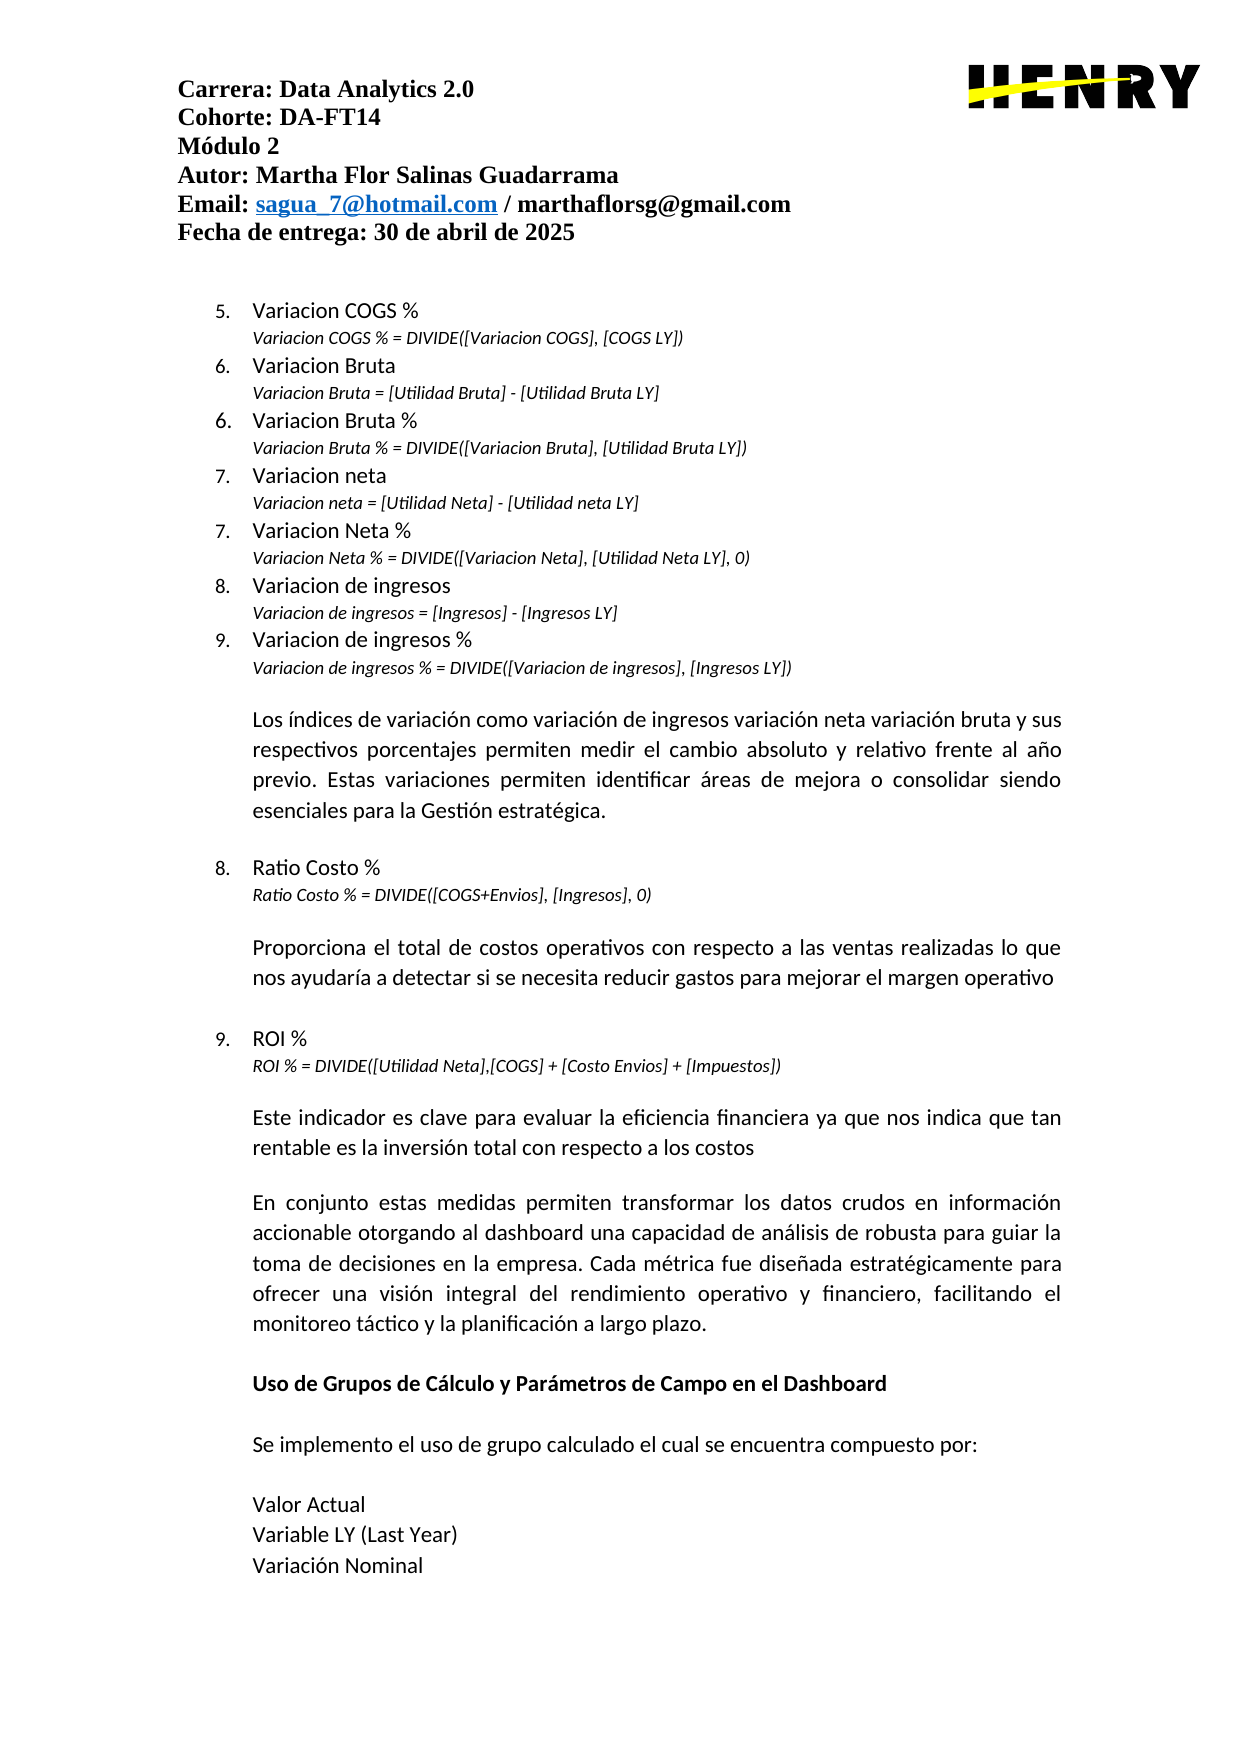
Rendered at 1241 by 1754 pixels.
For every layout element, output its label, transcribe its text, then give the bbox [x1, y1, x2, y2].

list Variacion de ingresos % [215, 626, 1063, 654]
list Variacion de ingresos % = DIVIDE([Variacion de ingresos], [Ingresos LY]) [252, 656, 1063, 679]
list Variacion Neta % [215, 516, 1063, 544]
picture [949, 30, 1232, 140]
list Variacion neta [215, 461, 1063, 489]
list Este indicador es clave para evaluar la eficiencia financiera ya que nos indica que tan rentable es la inversión total con respecto a los costos [252, 1103, 1063, 1161]
list Variación Nominal [252, 1551, 1063, 1579]
list Variacion COGS % [215, 296, 1063, 324]
list Proporciona el total de costos operativos con respecto a las ventas realizadas lo que nos ayudaría a detectar si se necesita reducir gastos para mejorar el margen operativo [252, 933, 1063, 991]
list Variacion de ingresos [215, 571, 1063, 599]
list Variacion COGS % = DIVIDE([Variacion COGS], [COGS LY]) [252, 326, 1063, 349]
list Variacion Bruta = [Utilidad Bruta] - [Utilidad Bruta LY] [252, 381, 1063, 404]
list Ratio Costo % [215, 853, 1063, 881]
list Variacion Bruta % [215, 406, 1063, 434]
list Variacion de ingresos = [Ingresos] - [Ingresos LY] [252, 601, 1063, 624]
list ROI % = DIVIDE([Utilidad Neta],[COGS] + [Costo Envios] + [Impuestos]) [252, 1054, 1063, 1077]
list Variable LY (Last Year) [252, 1521, 1063, 1549]
list En conjunto estas medidas permiten transformar los datos crudos en información accionable otorgando al dashboard una capacidad de análisis de robusta para guiar la toma de decisiones en la empresa. Cada métrica fue diseñada estratégicamente para ofrecer una visión integral del rendimiento operativo y financiero, facilitando el monitoreo táctico y la planificación a largo plazo. [252, 1188, 1063, 1337]
list Variacion Bruta [215, 351, 1063, 379]
list ROI % [215, 1024, 1063, 1052]
list Variacion neta = [Utilidad Neta] - [Utilidad neta LY] [252, 491, 1063, 514]
list Variacion Neta % = DIVIDE([Variacion Neta], [Utilidad Neta LY], 0) [252, 546, 1063, 569]
list Uso de Grupos de Cálculo y Parámetros de Campo en el Dashboard [252, 1369, 1063, 1398]
list Variacion Bruta % = DIVIDE([Variacion Bruta], [Utilidad Bruta LY]) [252, 436, 1063, 459]
list Se implemento el uso de grupo calculado el cual se encuentra compuesto por: [252, 1430, 1063, 1458]
list Valor Actual [252, 1490, 1063, 1518]
list Ratio Costo % = DIVIDE([COGS+Envios], [Ingresos], 0) [252, 884, 1063, 907]
list Los índices de variación como variación de ingresos variación neta variación bruta y sus respectivos porcentajes permiten medir el cambio absoluto y relativo frente al año previo. Estas variaciones permiten identificar áreas de mejora o consolidar siendo esenciales para la Gestión estratégica. [252, 705, 1063, 824]
